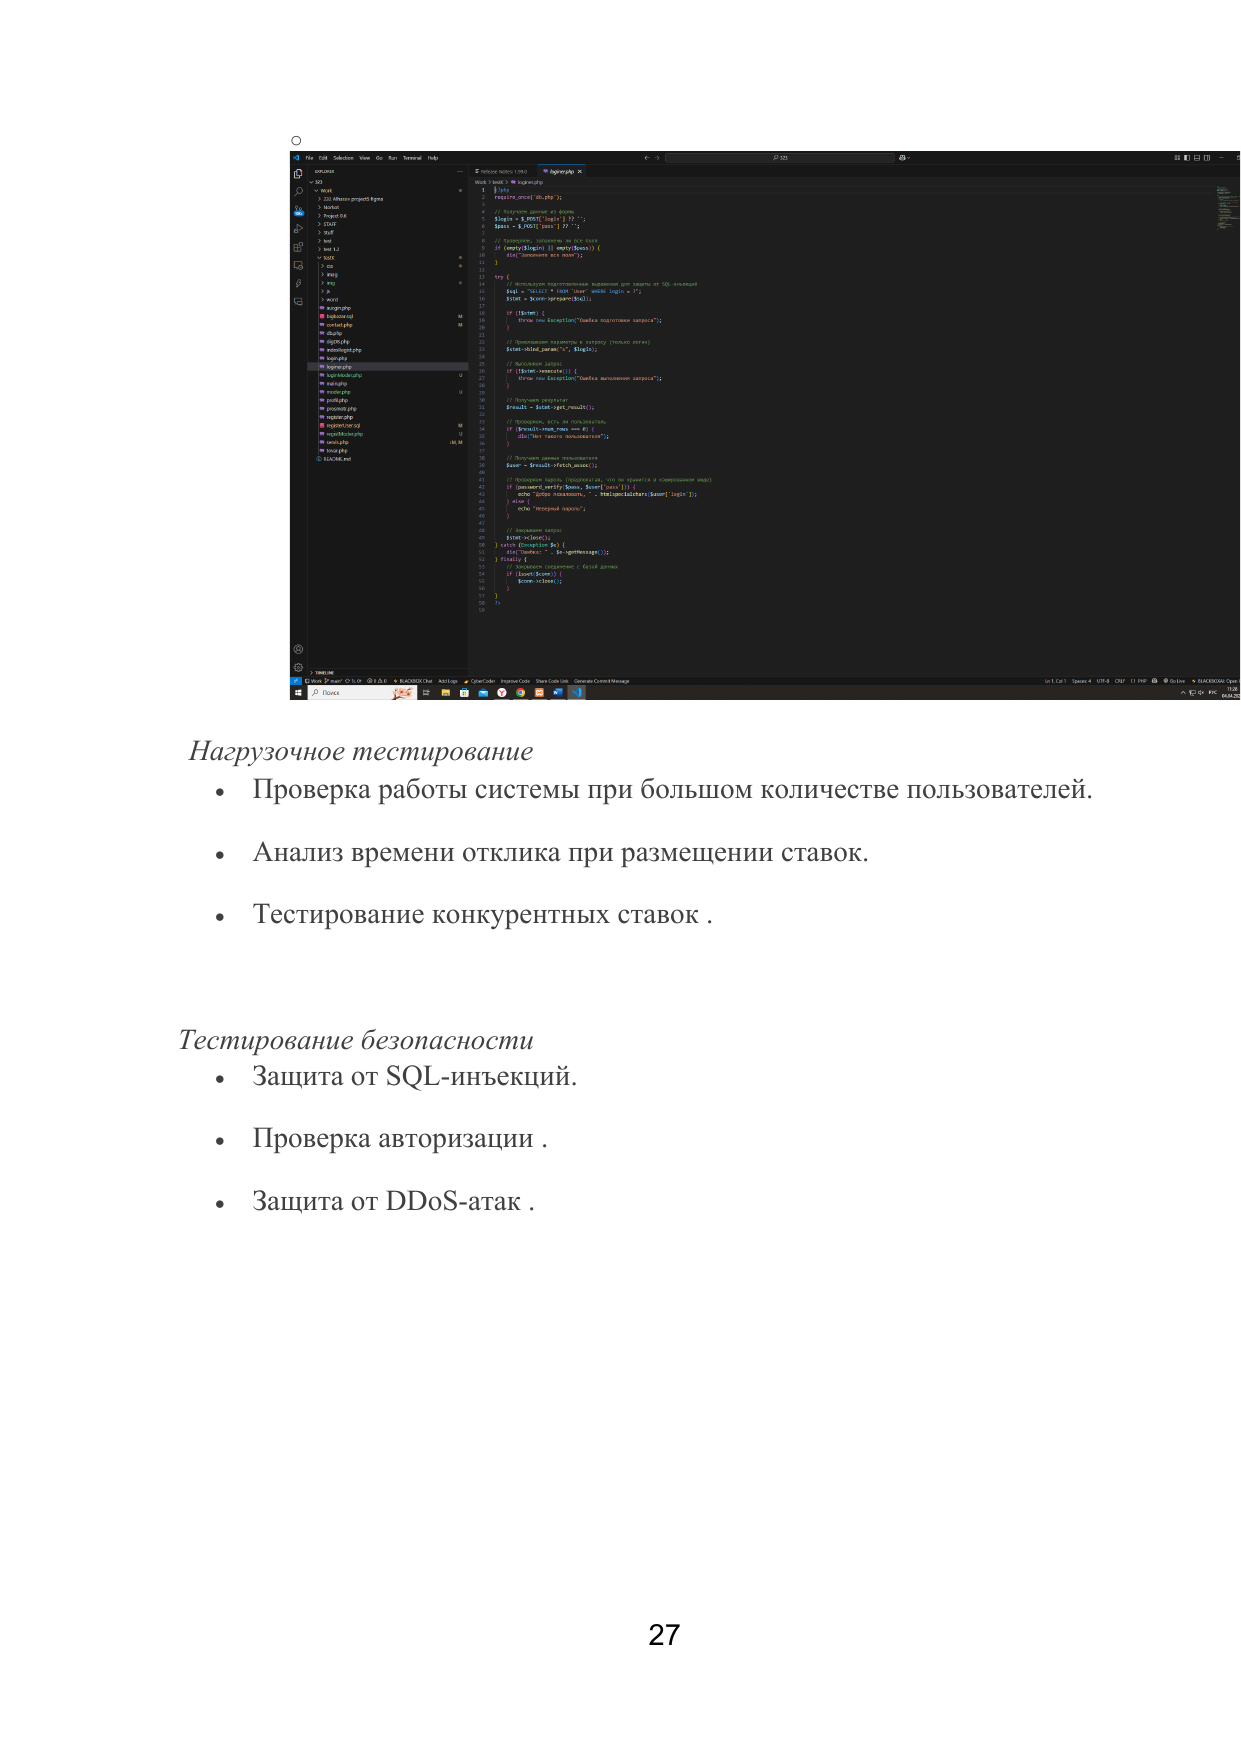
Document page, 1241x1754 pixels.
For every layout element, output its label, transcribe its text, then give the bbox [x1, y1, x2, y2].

subtitle Тестирование безопасности [177, 1022, 1152, 1055]
list Защита от DDoS-атак . [215, 1183, 1152, 1217]
list Анализ времени отклика при размещении ставок. [215, 834, 1152, 867]
list Защита от SQL-инъекций. [215, 1058, 1152, 1091]
list Проверка работы системы при большом количестве пользователей. [215, 771, 1152, 804]
subtitle Нагрузочное тестирование [177, 729, 1152, 768]
list Тестирование конкурентных ставок . [215, 896, 1152, 930]
picture [289, 151, 1241, 700]
list Проверка авторизации . [215, 1121, 1152, 1154]
